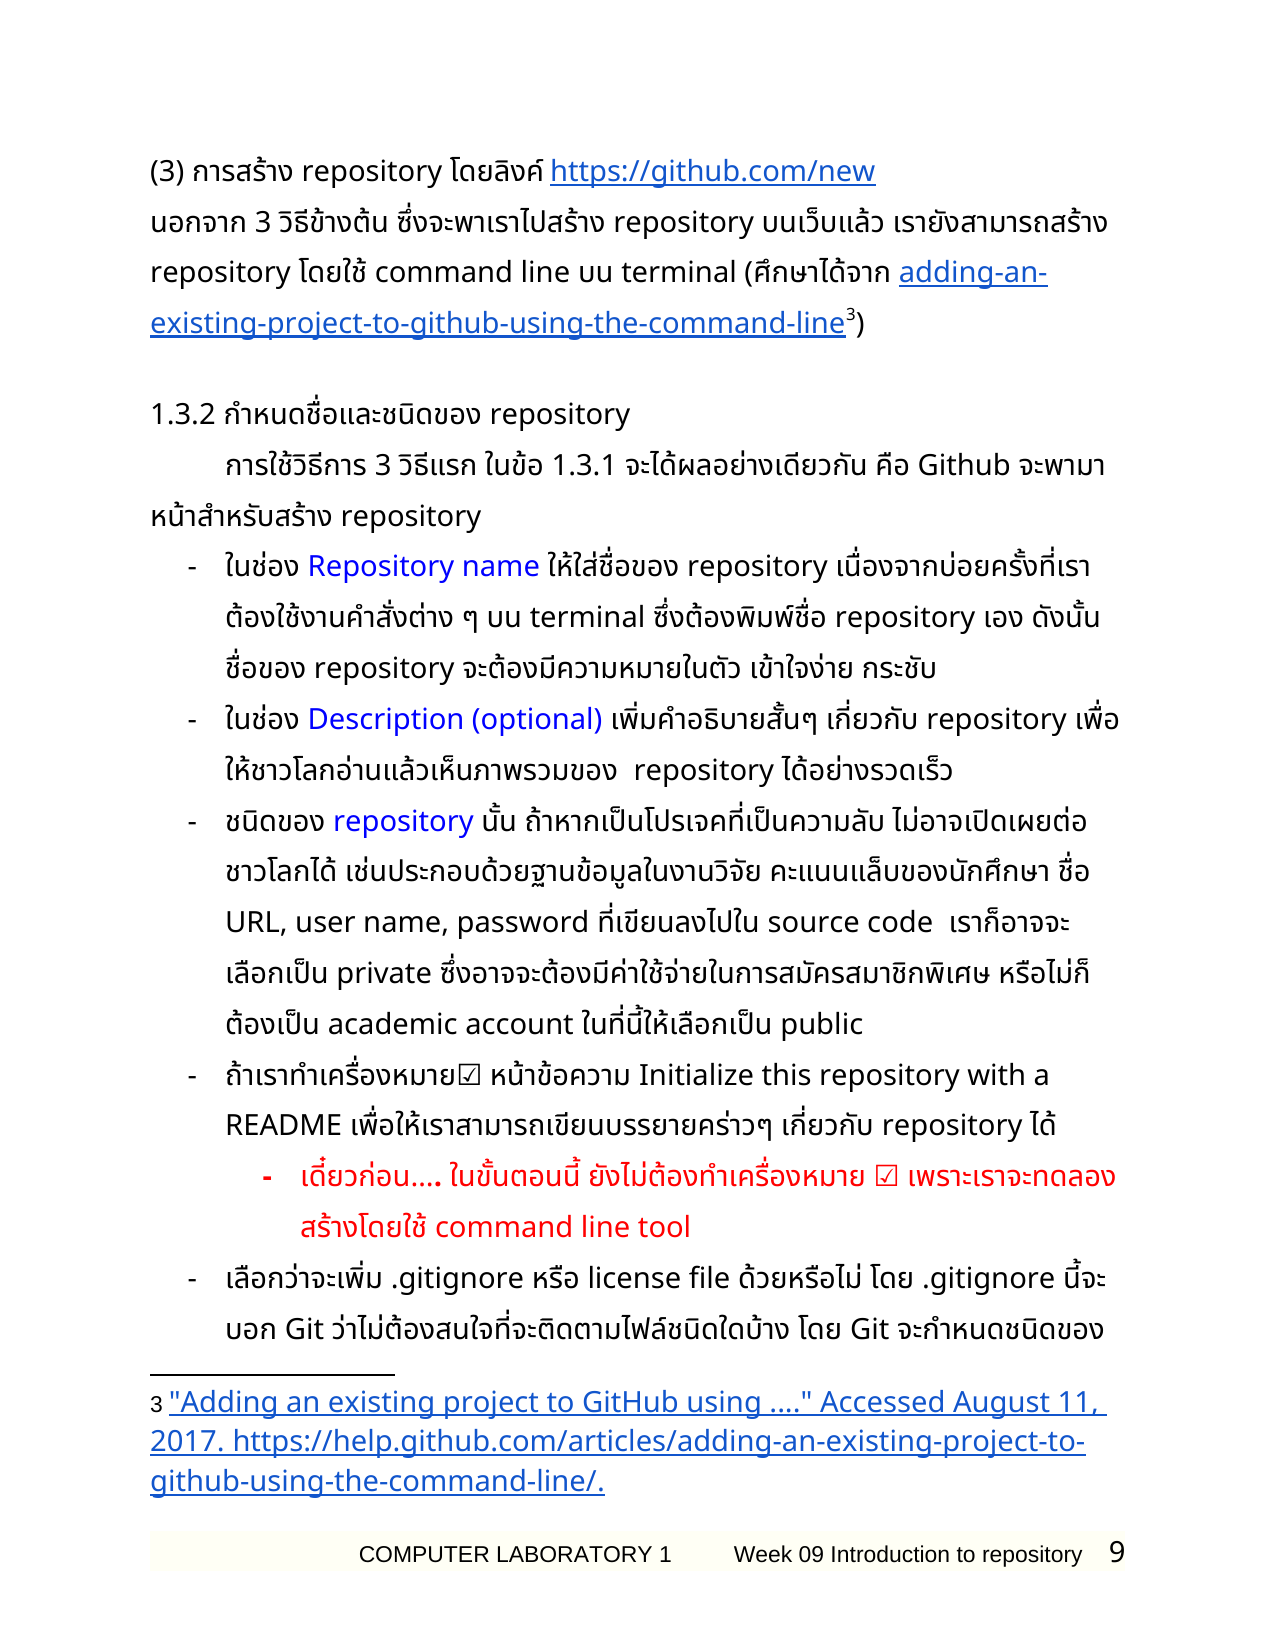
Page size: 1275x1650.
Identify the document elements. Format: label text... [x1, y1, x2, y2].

list ในช่อง Repository name ให้ใส่ชื่อของ repository เนื่องจากบ่อยครั้งที่เราต้องใช้งานคำสั่งต่าง ๆ บน terminal ซึ่งต้องพิมพ์ชื่อ repository เอง ดังนั้นชื่อของ repository จะต้องมีความหมายในตัว เข้าใจง่าย กระชับ [187, 546, 1125, 692]
list ถ้าเราทำเครื่องหมาย☑ หน้าข้อความ Initialize this repository with a README เพื่อให้เราสามารถเขียนบรรยายคร่าวๆ เกี่ยวกับ repository ได้ [187, 1054, 1125, 1149]
list ชนิดของ repository นั้น ถ้าหากเป็นโปรเจคที่เป็นความลับ ไม่อาจเปิดเผยต่อชาวโลกได้ เช่นประกอบด้วยฐานข้อมูลในงานวิจัย คะแนนแล็บของนักศึกษา ชื่อ URL, user name, password ที่เขียนลงไปใน source code เราก็อาจจะเลือกเป็น private ซึ่งอาจจะต้องมีค่าใช้จ่ายในการสมัครสมาชิกพิเศษ หรือไม่ก็ต้องเป็น academic account ในที่นี้ให้เลือกเป็น public [187, 800, 1125, 1047]
list ในช่อง Description (optional) เพิ่มคำอธิบายสั้นๆ เกี่ยวกับ repository เพื่อให้ชาวโลกอ่านแล้วเห็นภาพรวมของ repository ได้อย่างรวดเร็ว [187, 698, 1125, 793]
text นอกจาก 3 วิธีข้างต้น ซึ่งจะพาเราไปสร้าง repository บนเว็บแล้ว เรายังสามารถสร้าง repository โดยใช้ command line บน terminal (ศึกษาได้จาก adding-an-existing-project-to-github-using-the-command-line) [150, 201, 1125, 342]
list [187, 1257, 1125, 1352]
text (3) การสร้าง repository โดยลิงค์ https://github.com/new [150, 150, 1125, 194]
text การใช้วิธีการ 3 วิธีแรก ในข้อ 1.3.1 จะได้ผลอย่างเดียวกัน คือ Github จะพามาหน้าสำหรับสร้าง repository [150, 444, 1125, 539]
list เดี๋ยวก่อน…. ในขั้นตอนนี้ ยังไม่ต้องทำเครื่องหมาย ☑ เพราะเราจะทดลองสร้างโดยใช้ command line tool [262, 1155, 1125, 1251]
text 1.3.2 กำหนดชื่อและชนิดของ repository [150, 393, 1125, 437]
